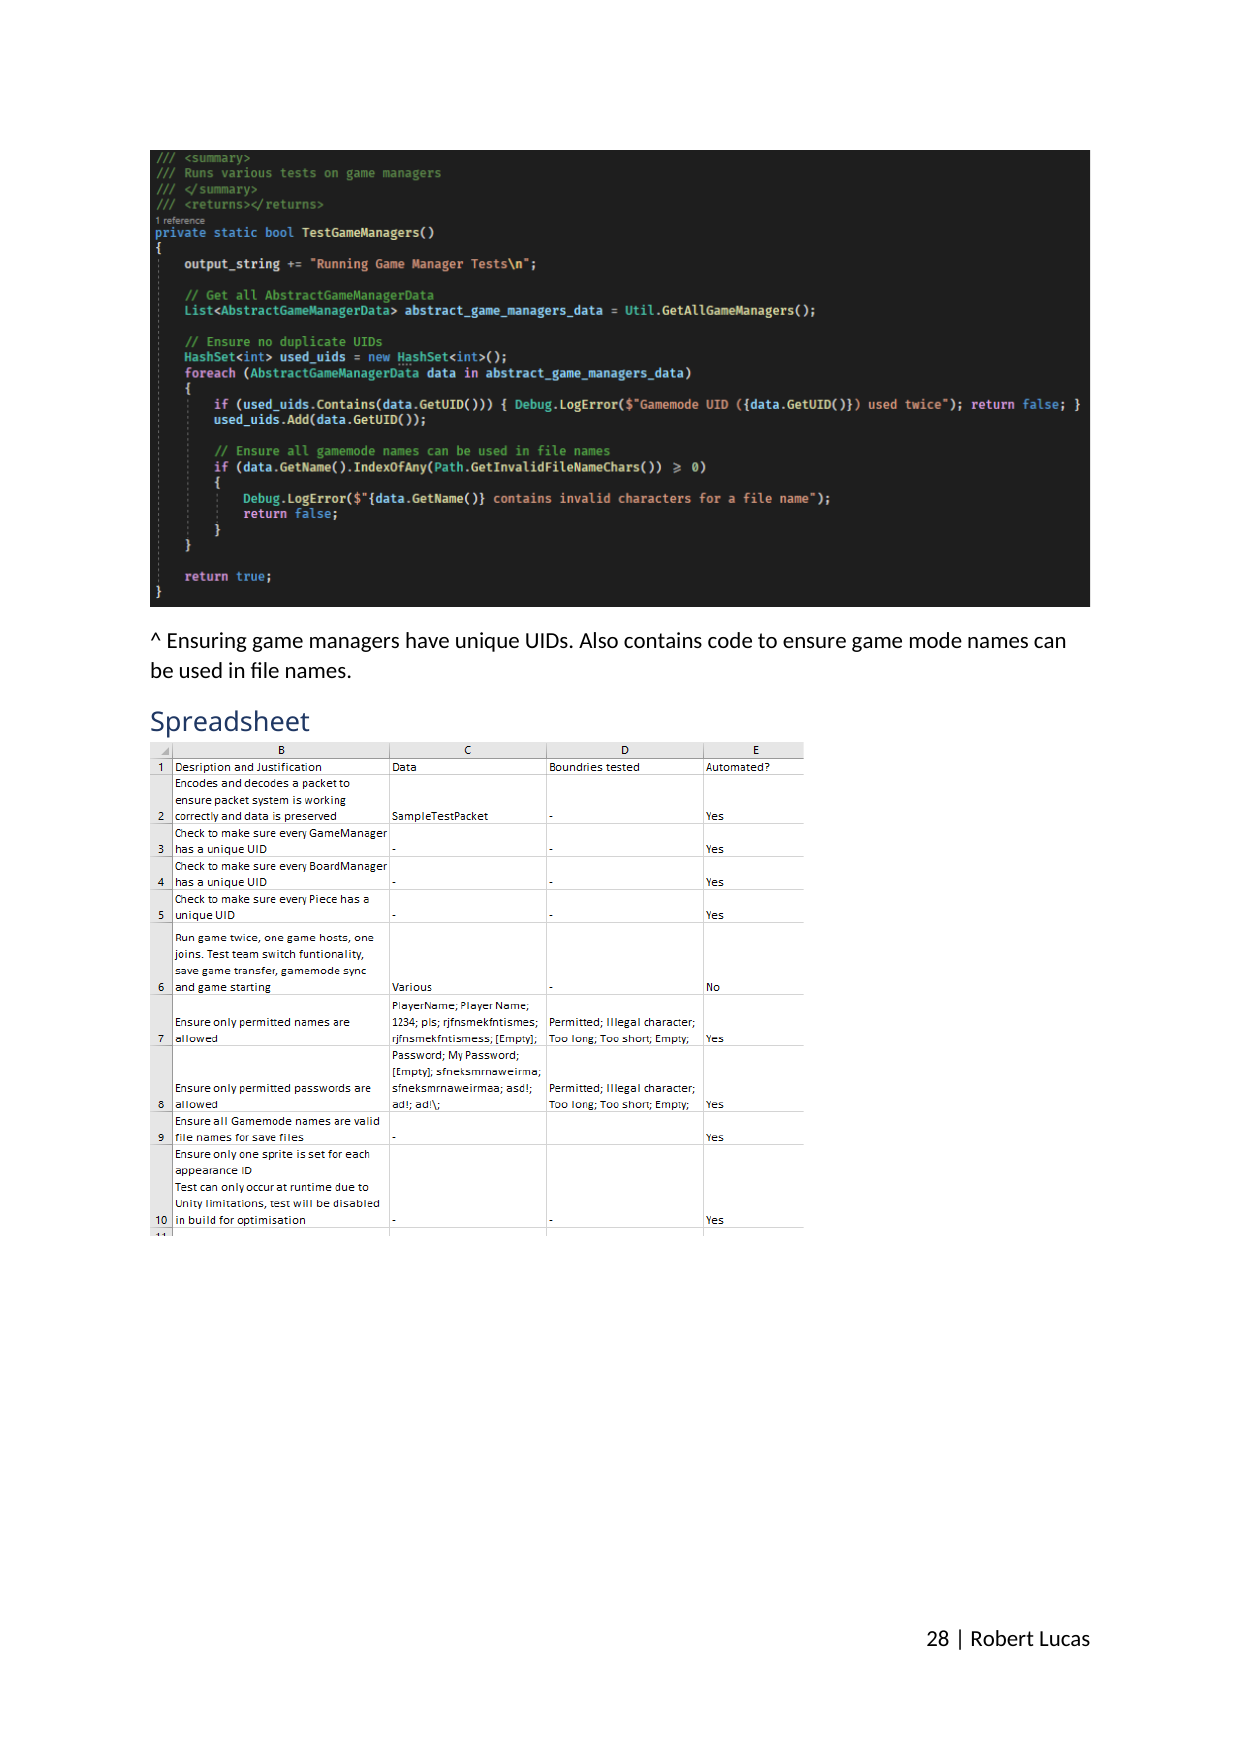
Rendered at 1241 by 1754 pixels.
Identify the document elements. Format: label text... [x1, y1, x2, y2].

subtitle Spreadsheet [150, 703, 1090, 740]
picture [150, 742, 804, 1236]
picture [150, 150, 1091, 607]
text ^ Ensuring game managers have unique UIDs. Also contains code to ensure game mode names can be used in file names. [150, 626, 1090, 684]
